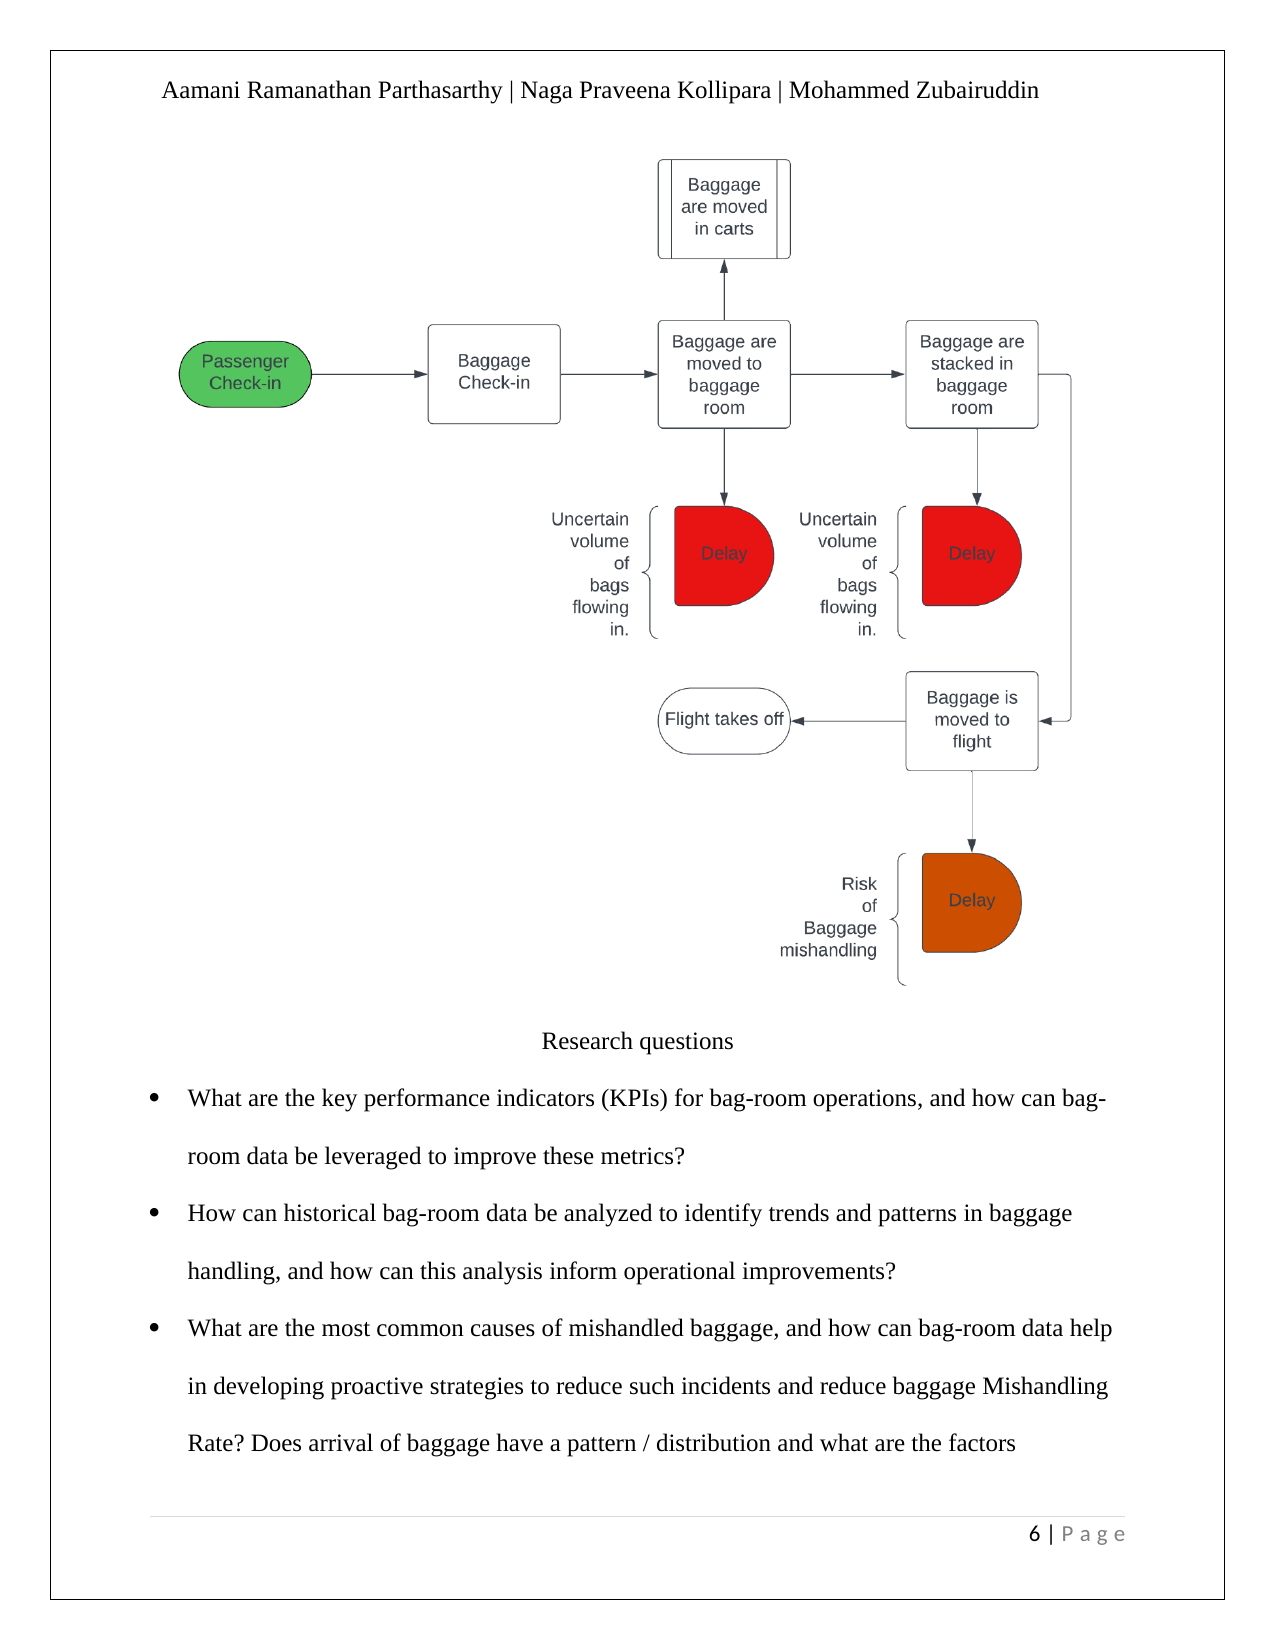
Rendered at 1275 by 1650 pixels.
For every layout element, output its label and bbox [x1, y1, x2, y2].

picture [170, 150, 1105, 997]
